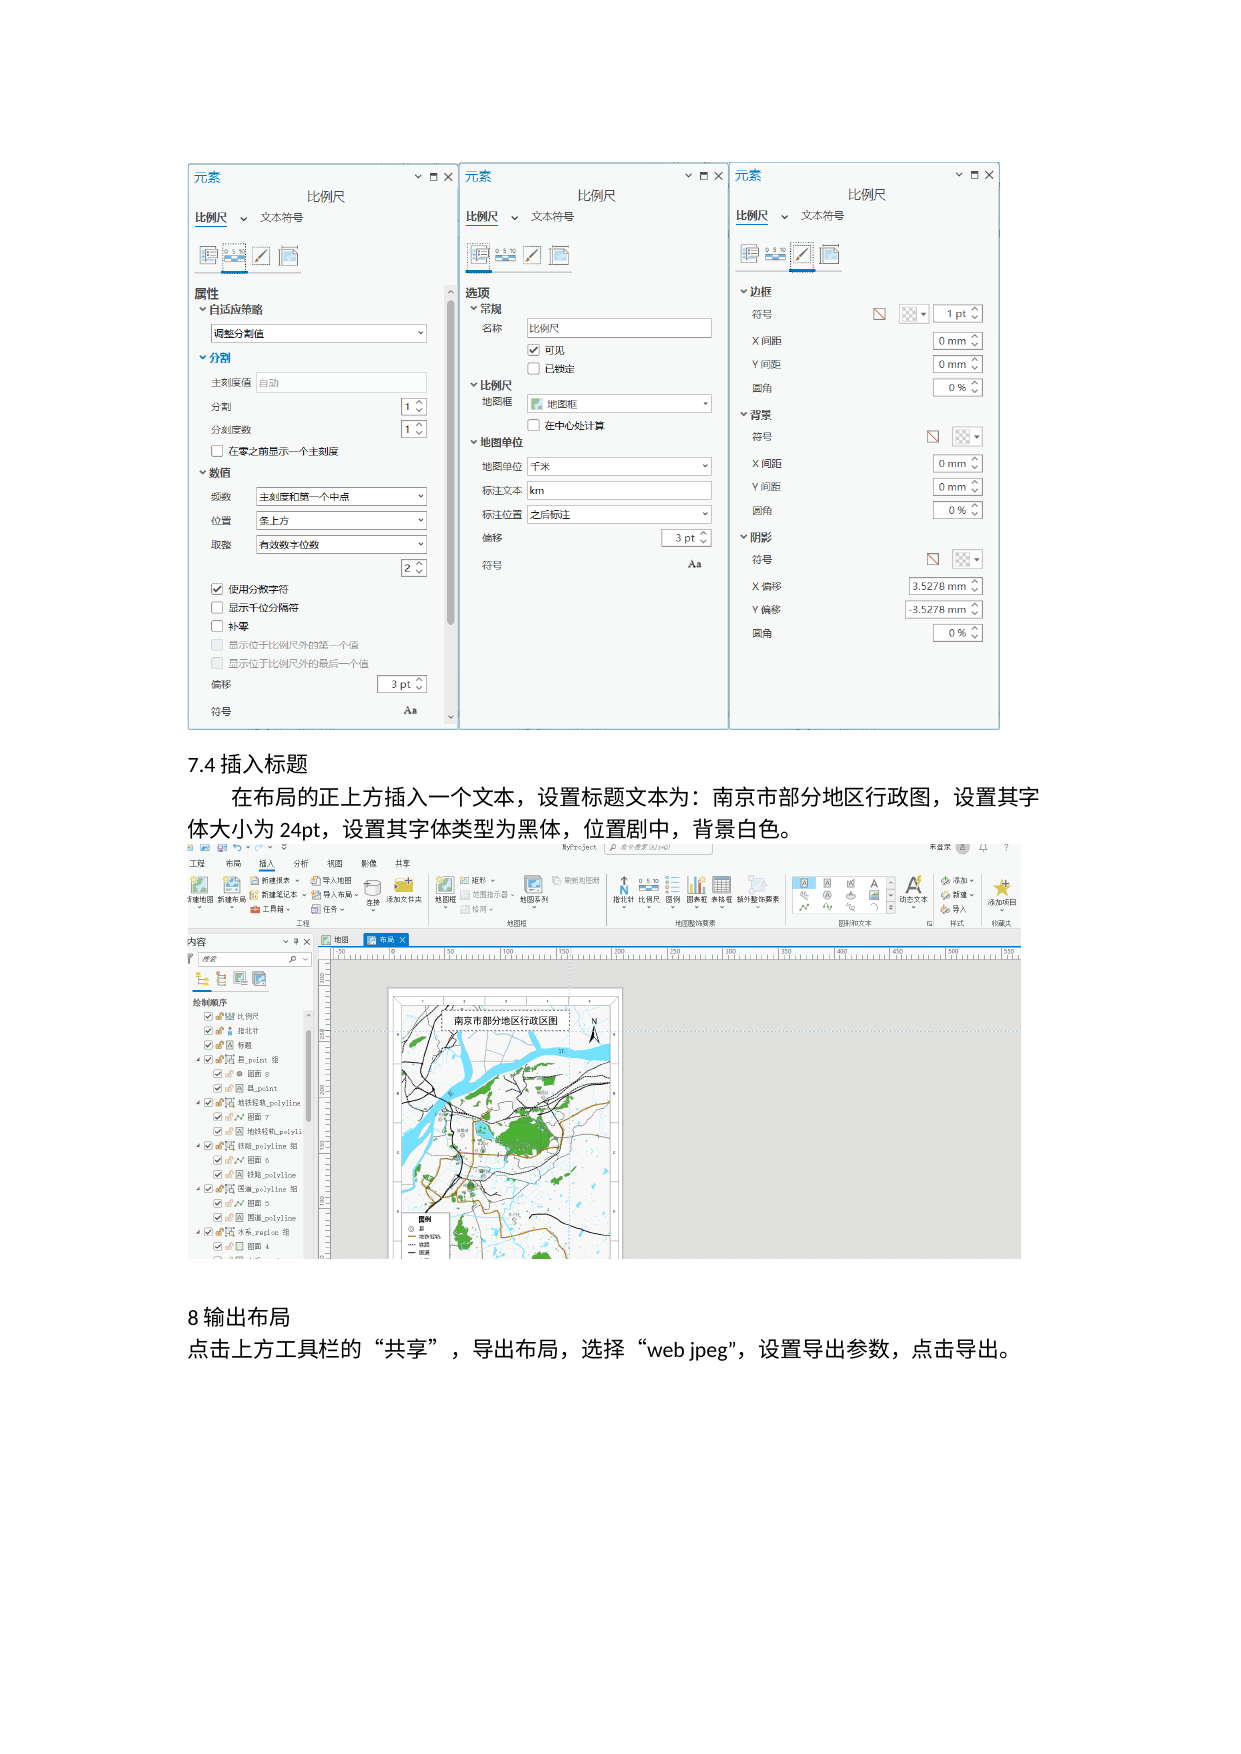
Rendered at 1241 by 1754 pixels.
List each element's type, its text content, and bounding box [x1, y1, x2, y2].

text 8 输出布局 [187, 1299, 1053, 1332]
text 点击上方工具栏的“共享”，导出布局，选择“web jpeg”，设置导出参数，点击导出。 [187, 1332, 1053, 1364]
picture [187, 844, 1021, 1259]
text 7.4 插入标题 [187, 747, 1053, 779]
picture [187, 162, 1000, 730]
text 在布局的正上方插入一个文本，设置标题文本为：南京市部分地区行政图，设置其字体大小为24pt，设置其字体类型为黑体，位置剧中，背景白色。 [187, 779, 1053, 844]
